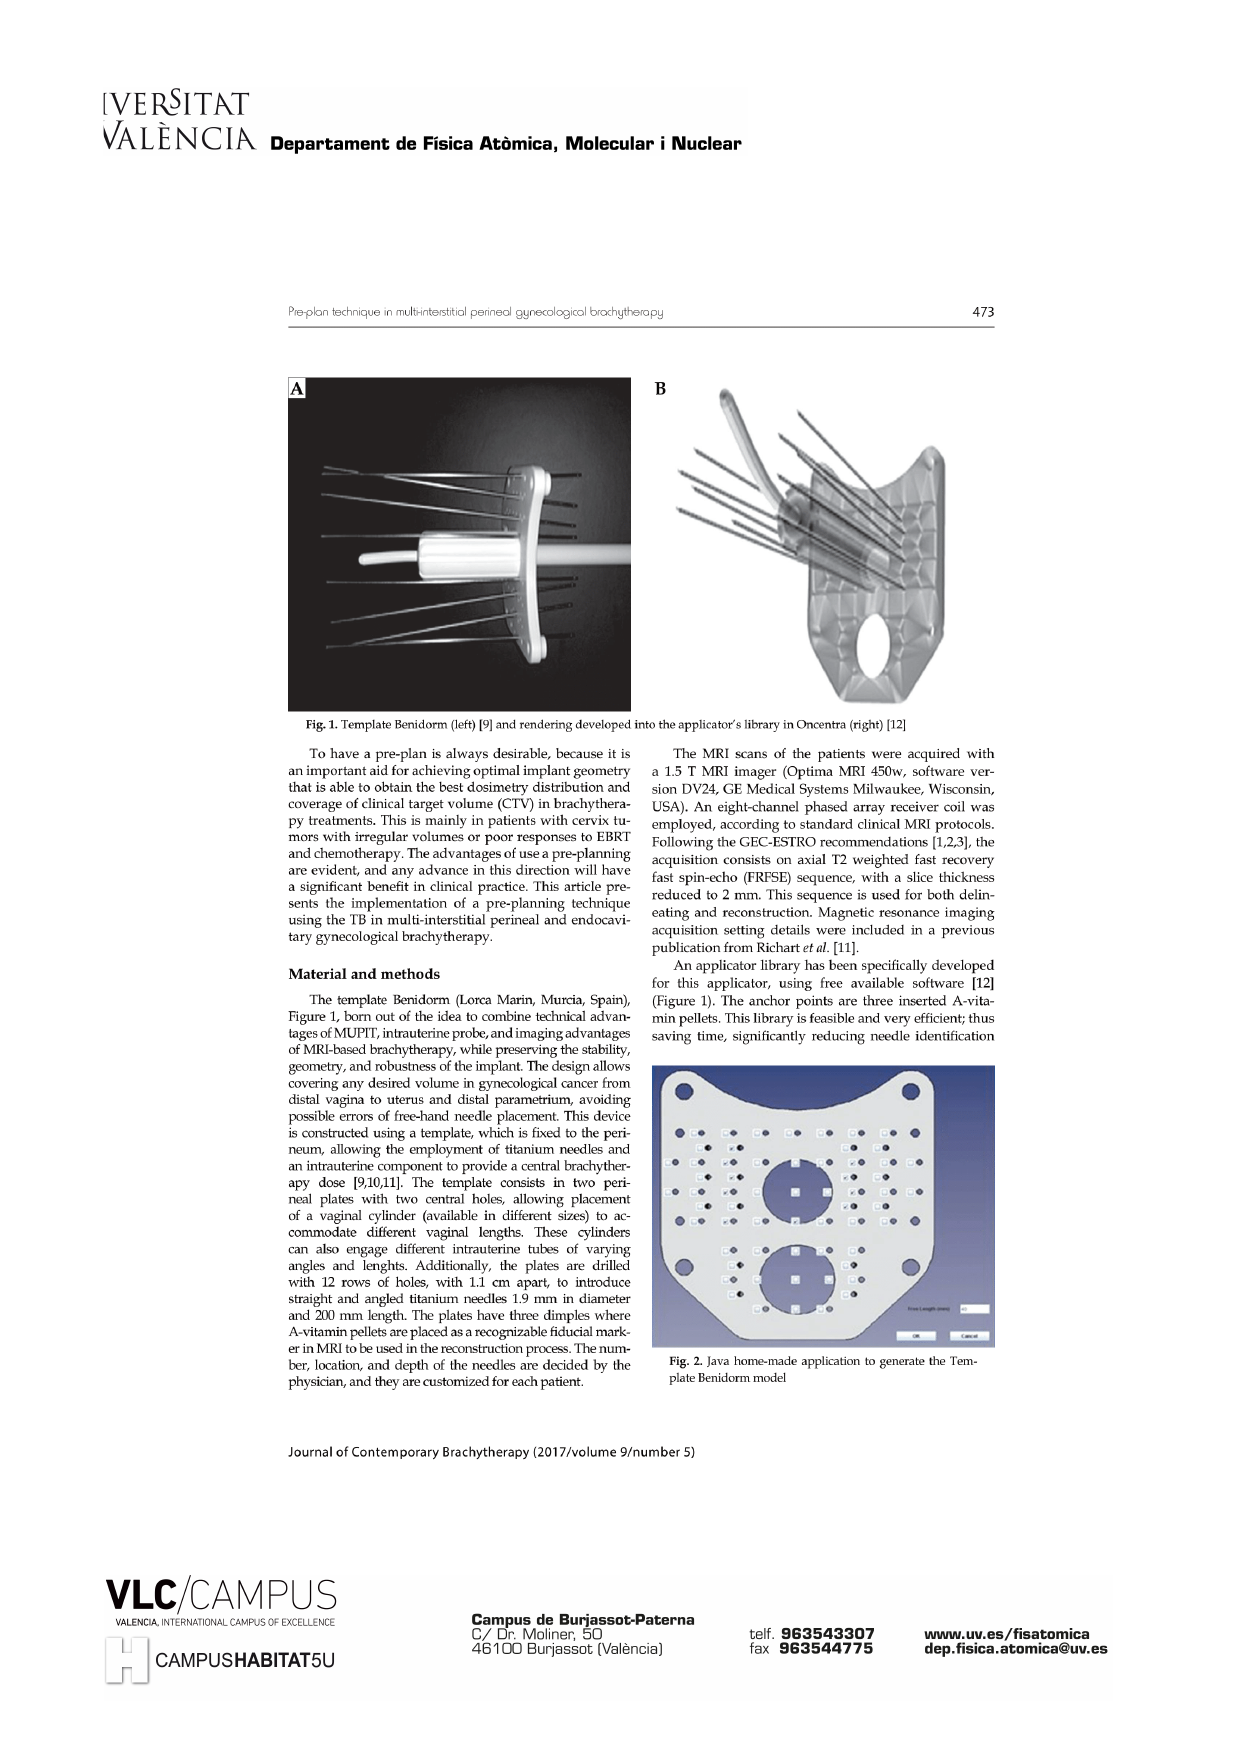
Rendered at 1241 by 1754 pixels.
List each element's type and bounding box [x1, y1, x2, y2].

picture [103, 87, 748, 156]
picture [181, 241, 1080, 1512]
picture [103, 1575, 1113, 1701]
